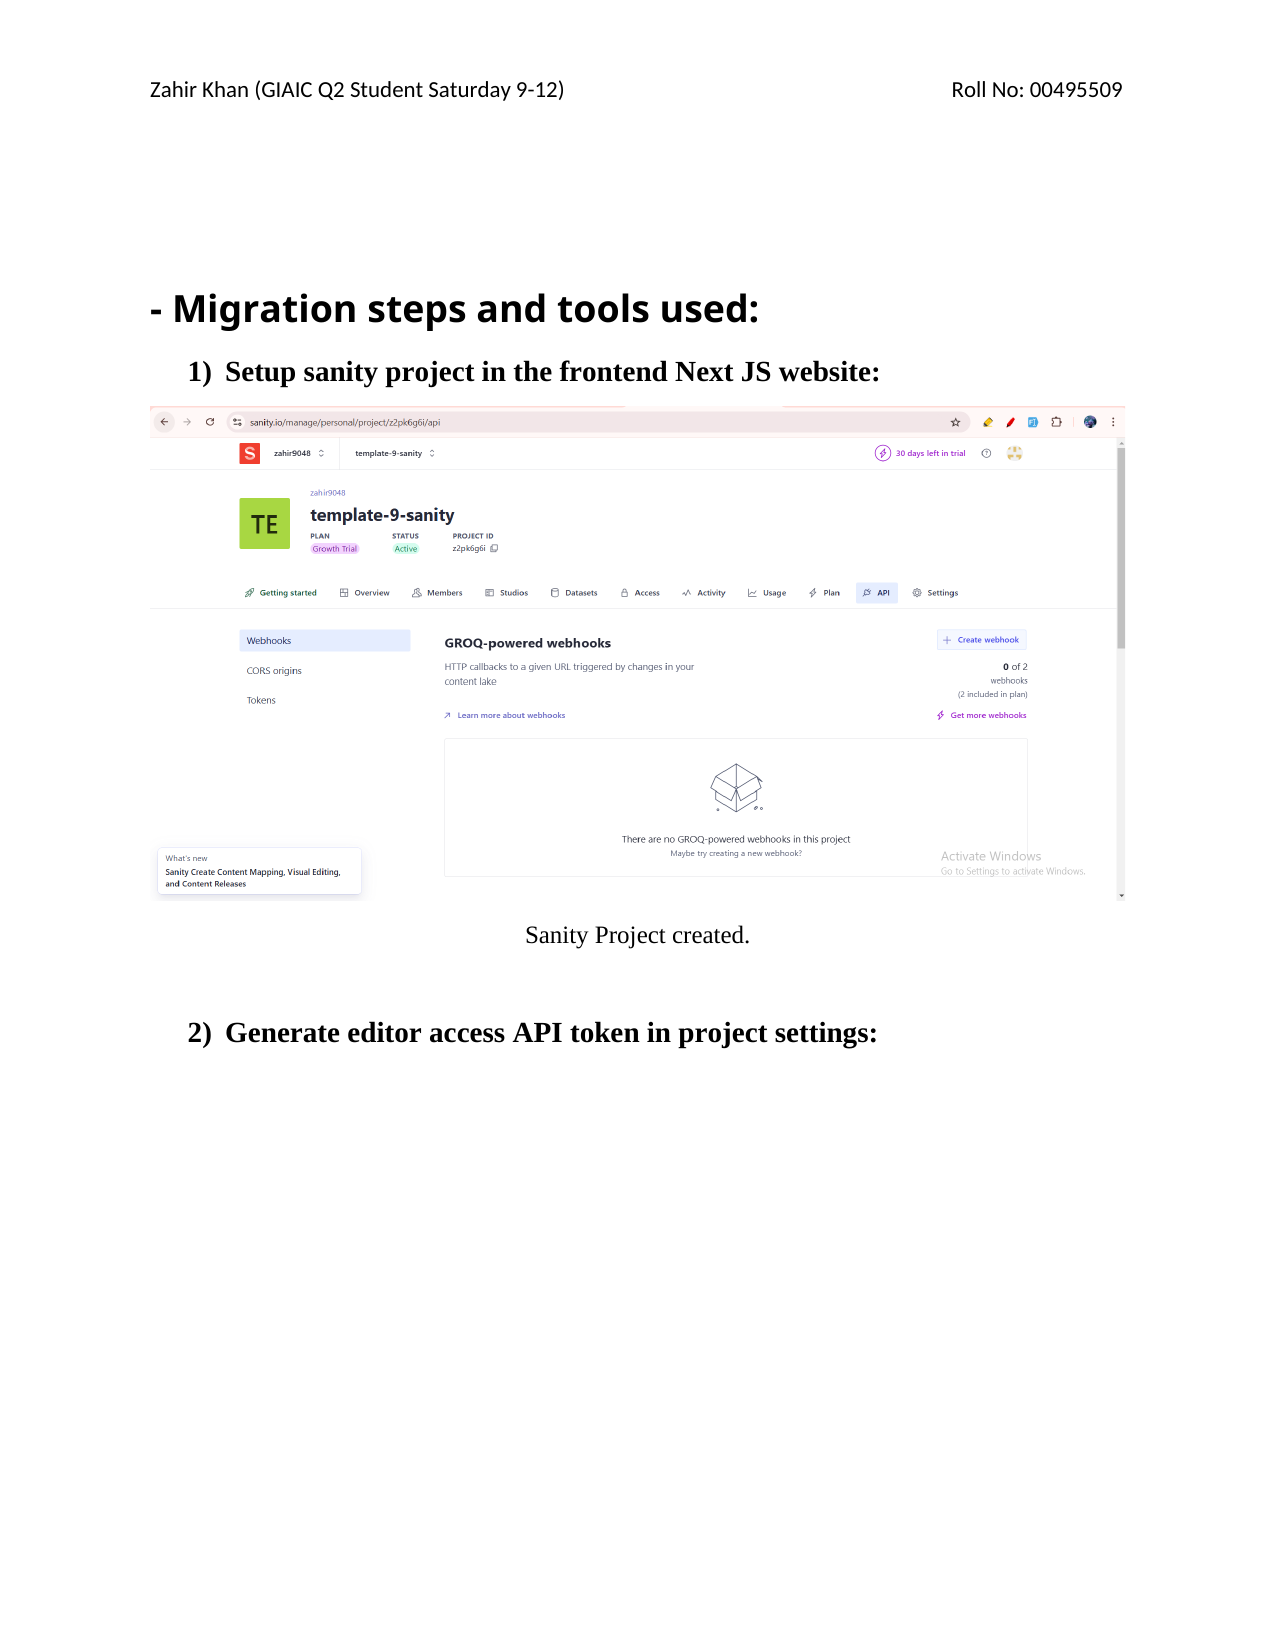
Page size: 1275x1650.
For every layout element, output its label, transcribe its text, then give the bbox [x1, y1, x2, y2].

list Setup sanity project in the frontend Next JS website: [187, 354, 1125, 388]
picture [150, 406, 1125, 901]
text - Migration steps and tools used: [150, 282, 1125, 333]
list Generate editor access API token in project settings: [187, 1015, 1125, 1049]
text Sanity Project created. [150, 920, 1125, 949]
